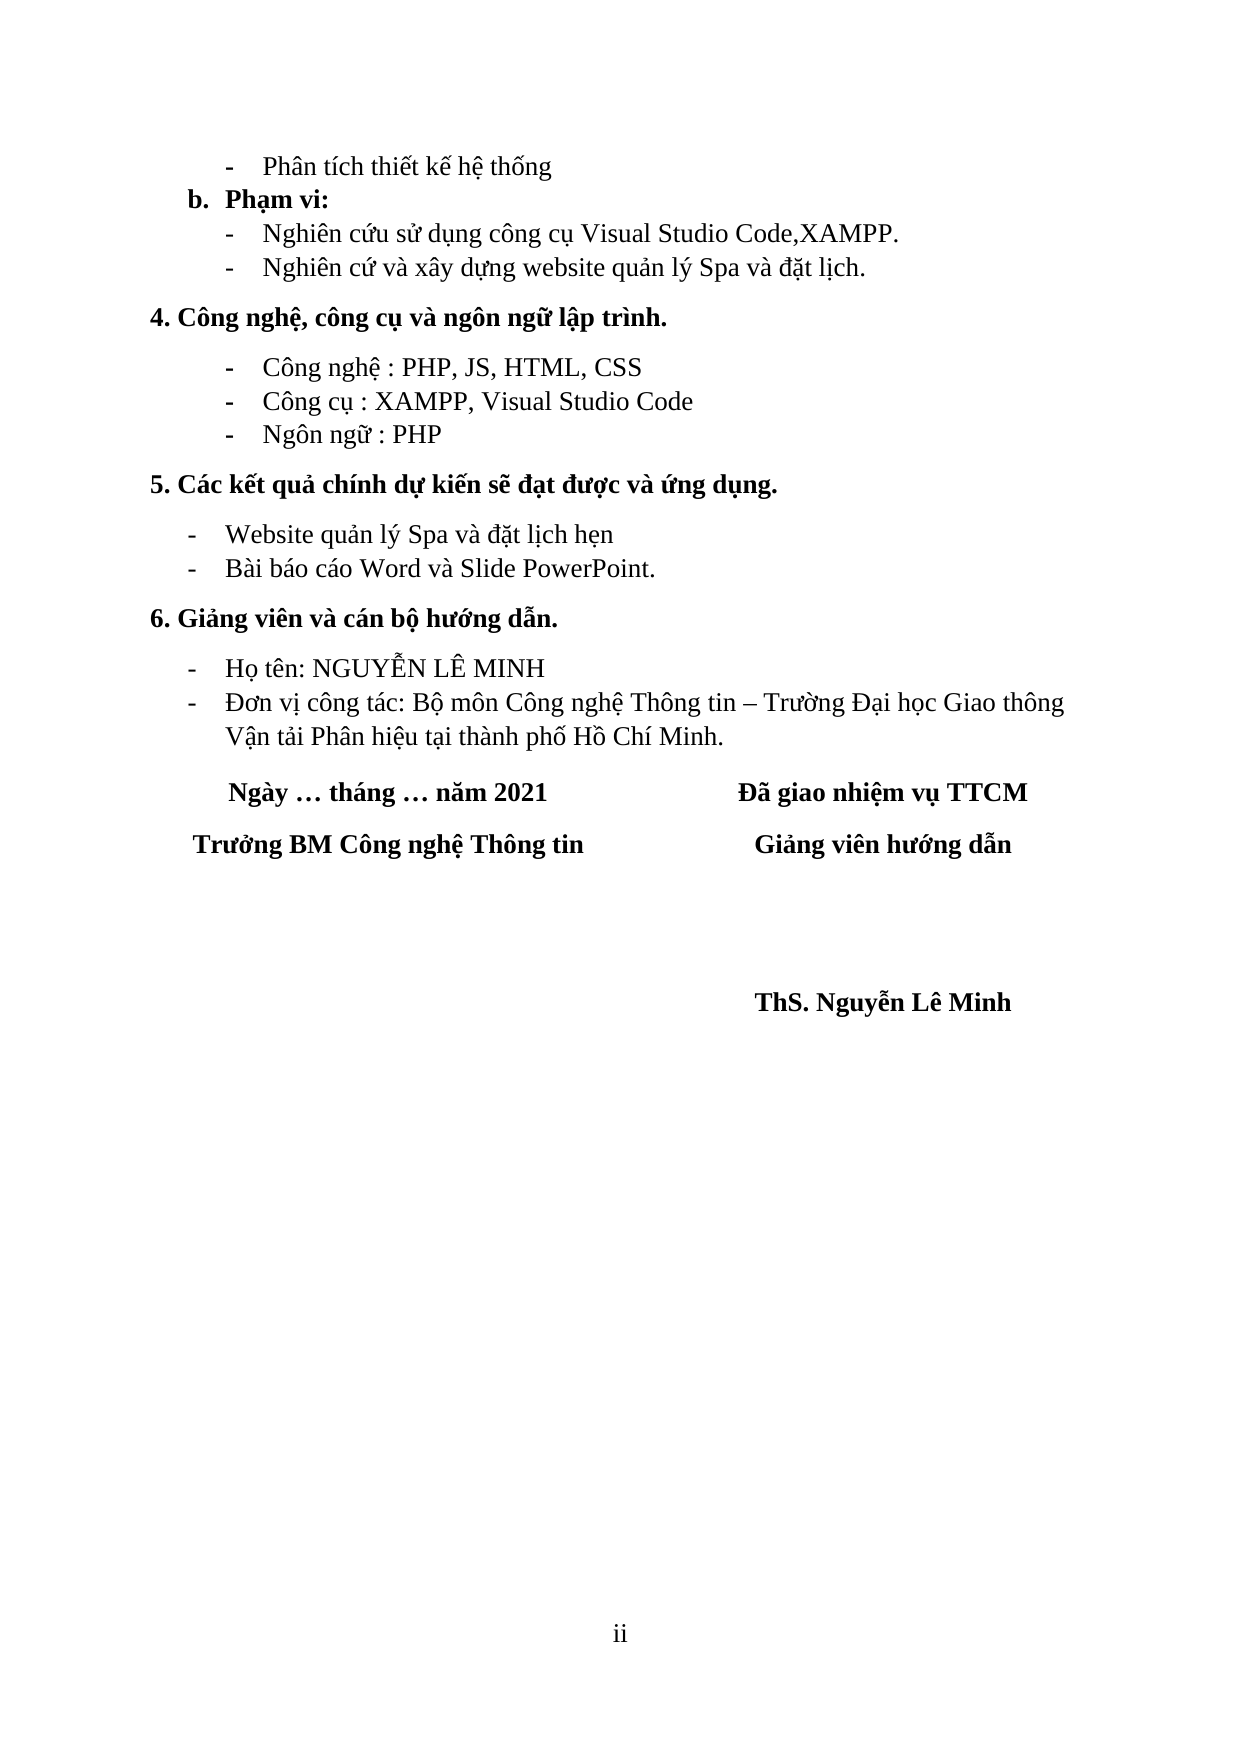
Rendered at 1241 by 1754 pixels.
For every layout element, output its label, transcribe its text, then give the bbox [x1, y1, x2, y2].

list Công nghệ : PHP, JS, HTML, CSS [225, 351, 1090, 382]
text 4. Công nghệ, công cụ và ngôn ngữ lập trình. [150, 301, 1090, 332]
list Họ tên: NGUYỄN LÊ MINH [187, 652, 1090, 684]
list Ngôn ngữ : PHP [225, 418, 1090, 449]
table_header Ngày … tháng … năm 2021 Trưởng BM Công nghệ Thông tin [125, 770, 651, 1090]
text 5. Các kết quả chính dự kiến sẽ đạt được và ứng dụng. [150, 468, 1090, 499]
list Đơn vị công tác: Bộ môn Công nghệ Thông tin – Trường Đại học Giao thông Vận tải Phân hiệu tại thành phố Hồ Chí Minh. [187, 686, 1090, 751]
list Nghiên cứu sử dụng công cụ Visual Studio Code,XAMPP. [225, 217, 1090, 248]
list Phạm vi: [187, 183, 1090, 215]
text 6. Giảng viên và cán bộ hướng dẫn. [150, 602, 1090, 633]
list Website quản lý Spa và đặt lịch hẹn [187, 518, 1090, 550]
list Phân tích thiết kế hệ thống [225, 150, 1090, 181]
table_header Đã giao nhiệm vụ TTCM Giảng viên hướng dẫn ThS. Nguyễn Lê Minh [651, 770, 1115, 1090]
list Bài báo cáo Word và Slide PowerPoint. [187, 552, 1090, 583]
list Công cụ : XAMPP, Visual Studio Code [225, 384, 1090, 416]
list Nghiên cứ và xây dựng website quản lý Spa và đặt lịch. [225, 251, 1090, 282]
